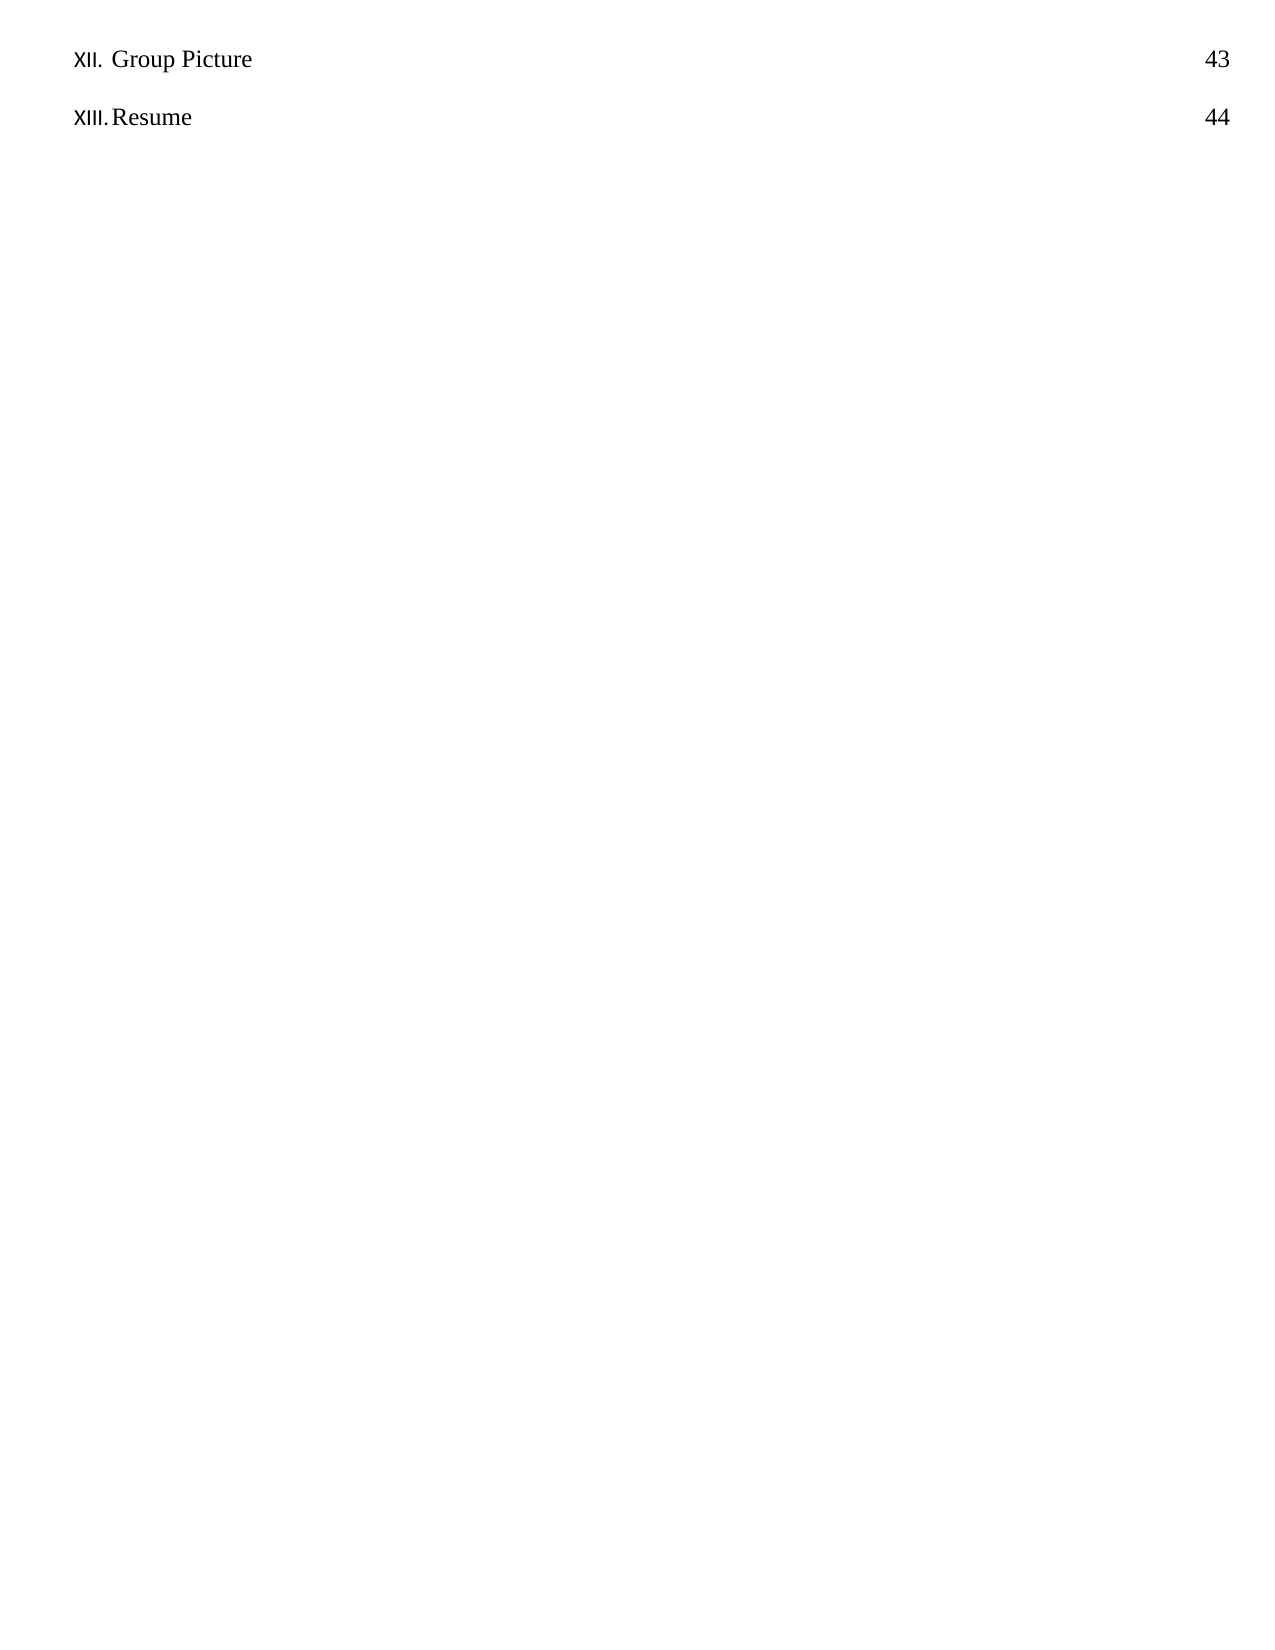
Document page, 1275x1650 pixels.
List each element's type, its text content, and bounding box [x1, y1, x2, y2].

text Group Picture 43 [74, 44, 1231, 73]
text Resume 44 [74, 102, 1231, 131]
